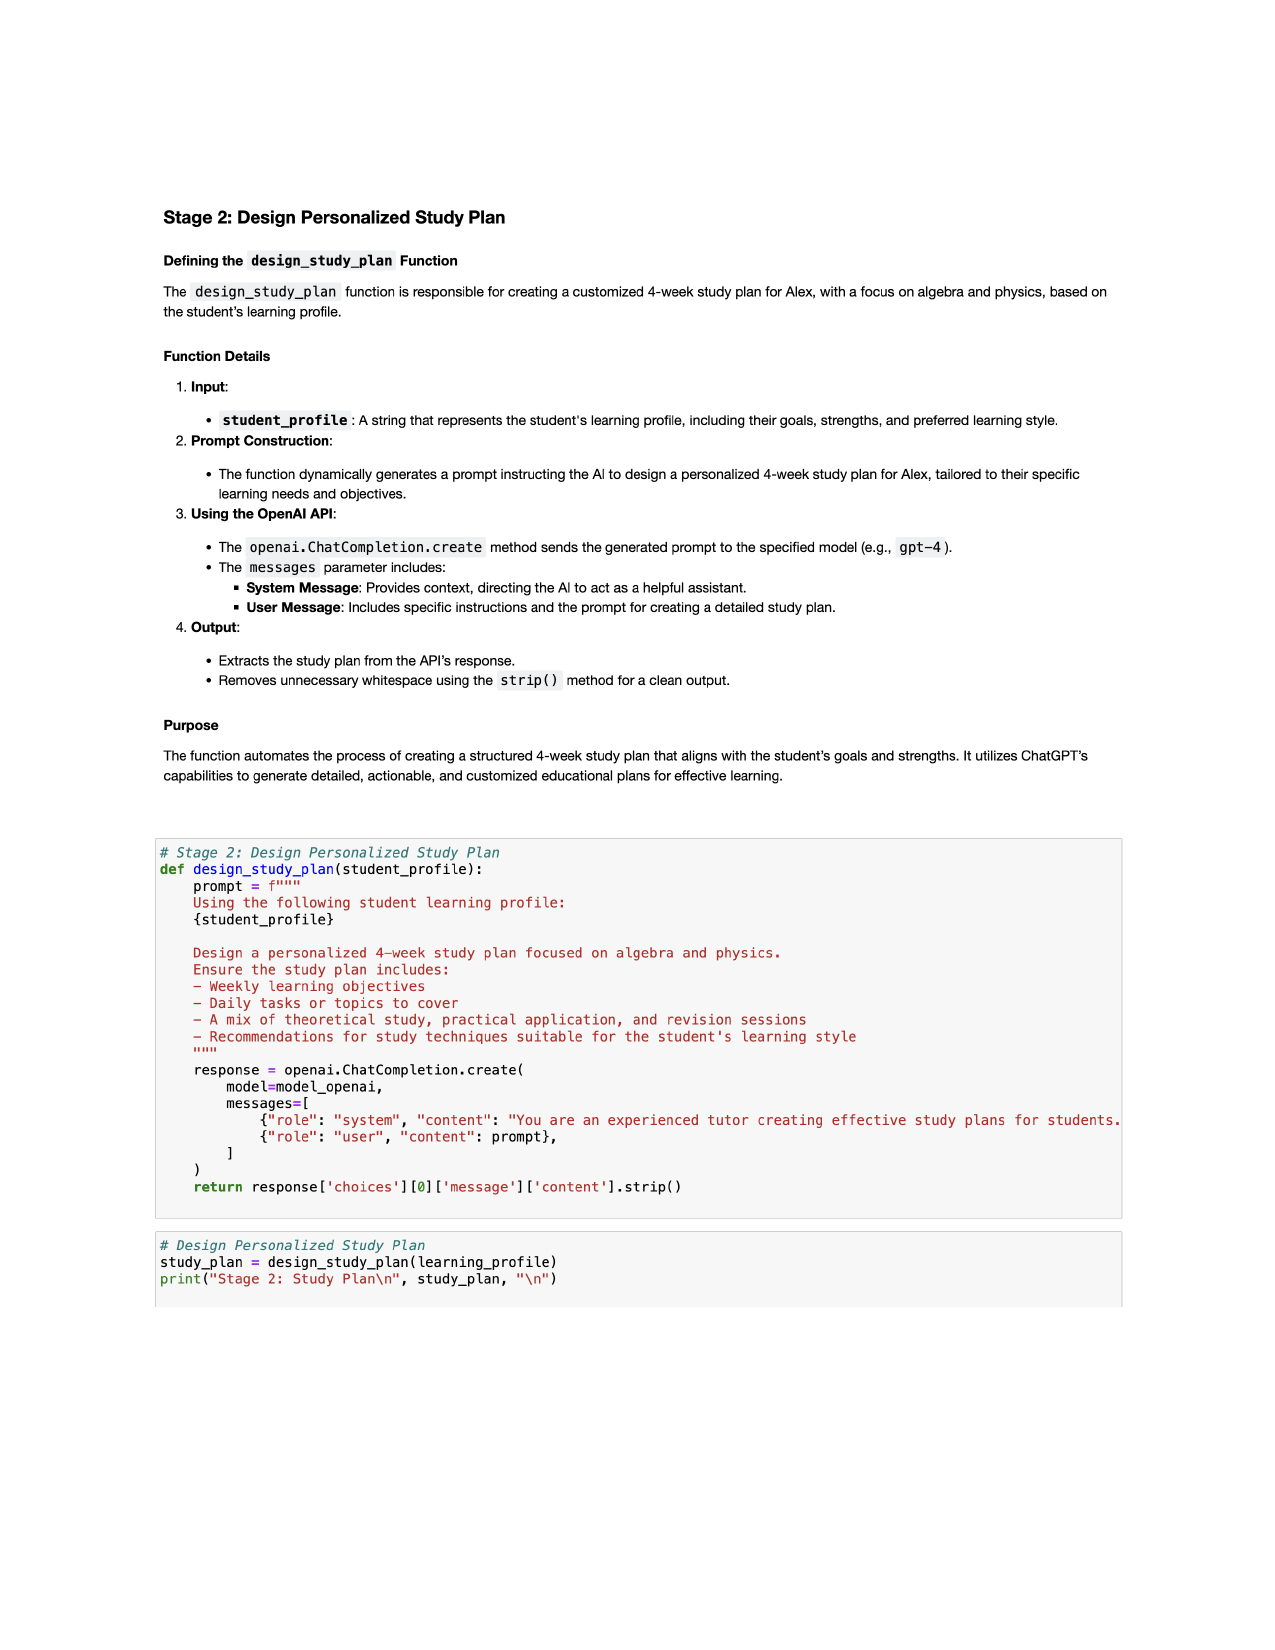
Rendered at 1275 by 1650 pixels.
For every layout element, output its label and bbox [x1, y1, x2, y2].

picture [150, 194, 1125, 788]
picture [150, 836, 1125, 1307]
